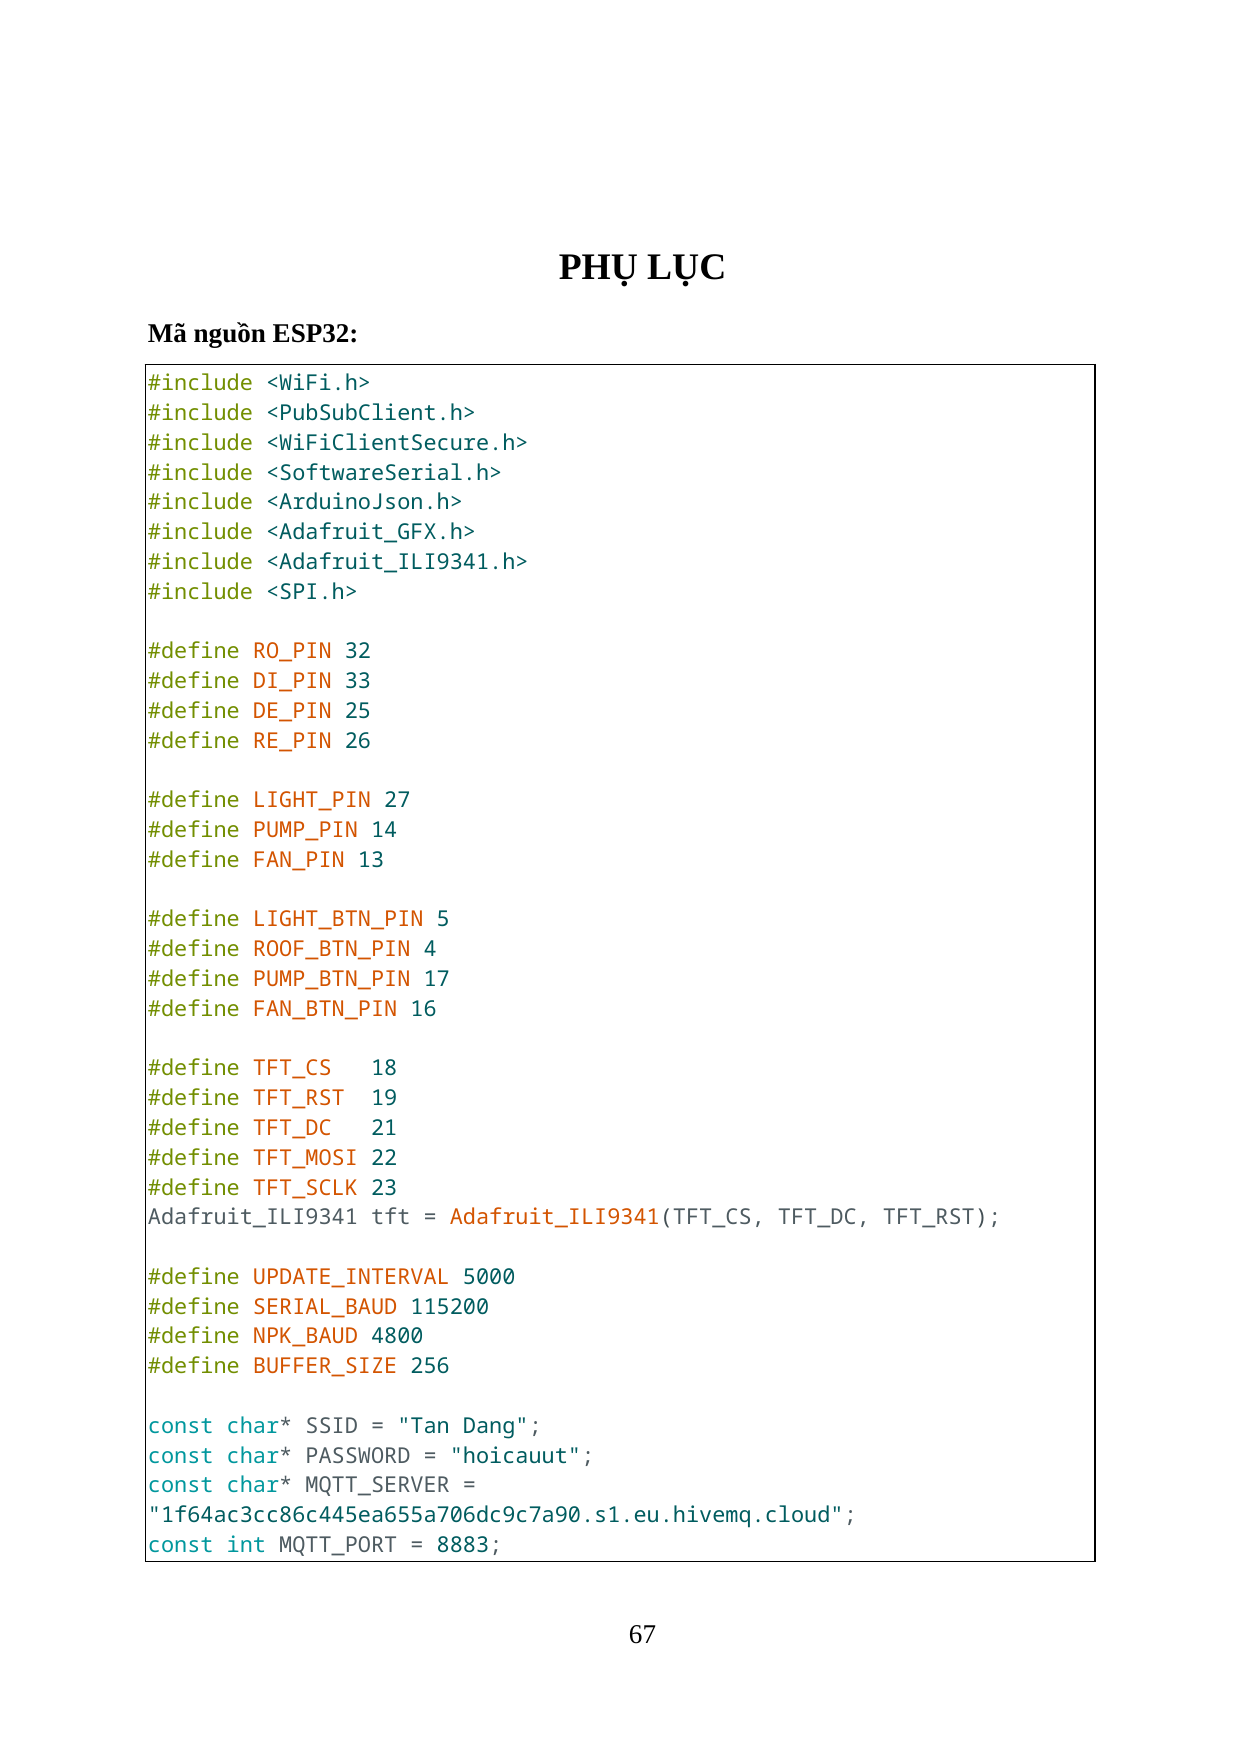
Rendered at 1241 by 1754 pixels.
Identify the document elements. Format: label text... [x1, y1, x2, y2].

subtitle PHỤ LỤC [148, 244, 1092, 287]
text #define TFT_DC 21 [148, 1112, 1092, 1142]
text Adafruit_ILI9341 tft = Adafruit_ILI9341(TFT_CS, TFT_DC, TFT_RST); [148, 1201, 1092, 1231]
text #define TFT_SCLK 23 [148, 1171, 1092, 1201]
text #define FAN_BTN_PIN 16 [148, 993, 1092, 1022]
text const char* MQTT_SERVER = "1f64ac3cc86c445ea655a706dc9c7a90.s1.eu.hivemq.cloud"; [148, 1469, 1092, 1526]
text #include <ArduinoJson.h> [148, 486, 1092, 516]
text #define SERIAL_BAUD 115200 [148, 1291, 1092, 1320]
text #include <PubSubClient.h> [148, 397, 1092, 427]
text #define RO_PIN 32 [148, 635, 1092, 665]
text #include <Adafruit_ILI9341.h> [148, 546, 1092, 576]
text Mã nguồn ESP32: [148, 317, 1092, 348]
text #define NPK_BAUD 4800 [148, 1320, 1092, 1350]
text #define LIGHT_BTN_PIN 5 [148, 903, 1092, 933]
text #define TFT_CS 18 [148, 1052, 1092, 1082]
text #include <WiFiClientSecure.h> [148, 427, 1092, 456]
text const int MQTT_PORT = 8883; [146, 1526, 1094, 1561]
text #define FAN_PIN 13 [148, 844, 1092, 873]
text #define LIGHT_PIN 27 [148, 784, 1092, 814]
text #define PUMP_BTN_PIN 17 [148, 963, 1092, 993]
text #include <SPI.h> [148, 576, 1092, 605]
text const char* SSID = "Tan Dang"; [148, 1410, 1092, 1439]
text #define BUFFER_SIZE 256 [148, 1350, 1092, 1380]
text #define TFT_RST 19 [148, 1082, 1092, 1112]
text #define UPDATE_INTERVAL 5000 [148, 1261, 1092, 1291]
text const char* PASSWORD = "hoicauut"; [148, 1439, 1092, 1469]
text #define TFT_MOSI 22 [148, 1142, 1092, 1171]
text #define DE_PIN 25 [148, 695, 1092, 724]
text #include <WiFi.h> [146, 365, 1094, 397]
text #define PUMP_PIN 14 [148, 814, 1092, 844]
text #define RE_PIN 26 [148, 724, 1092, 754]
text #define ROOF_BTN_PIN 4 [148, 933, 1092, 963]
text #include <SoftwareSerial.h> [148, 456, 1092, 486]
text #define DI_PIN 33 [148, 665, 1092, 695]
text #include <Adafruit_GFX.h> [148, 516, 1092, 546]
